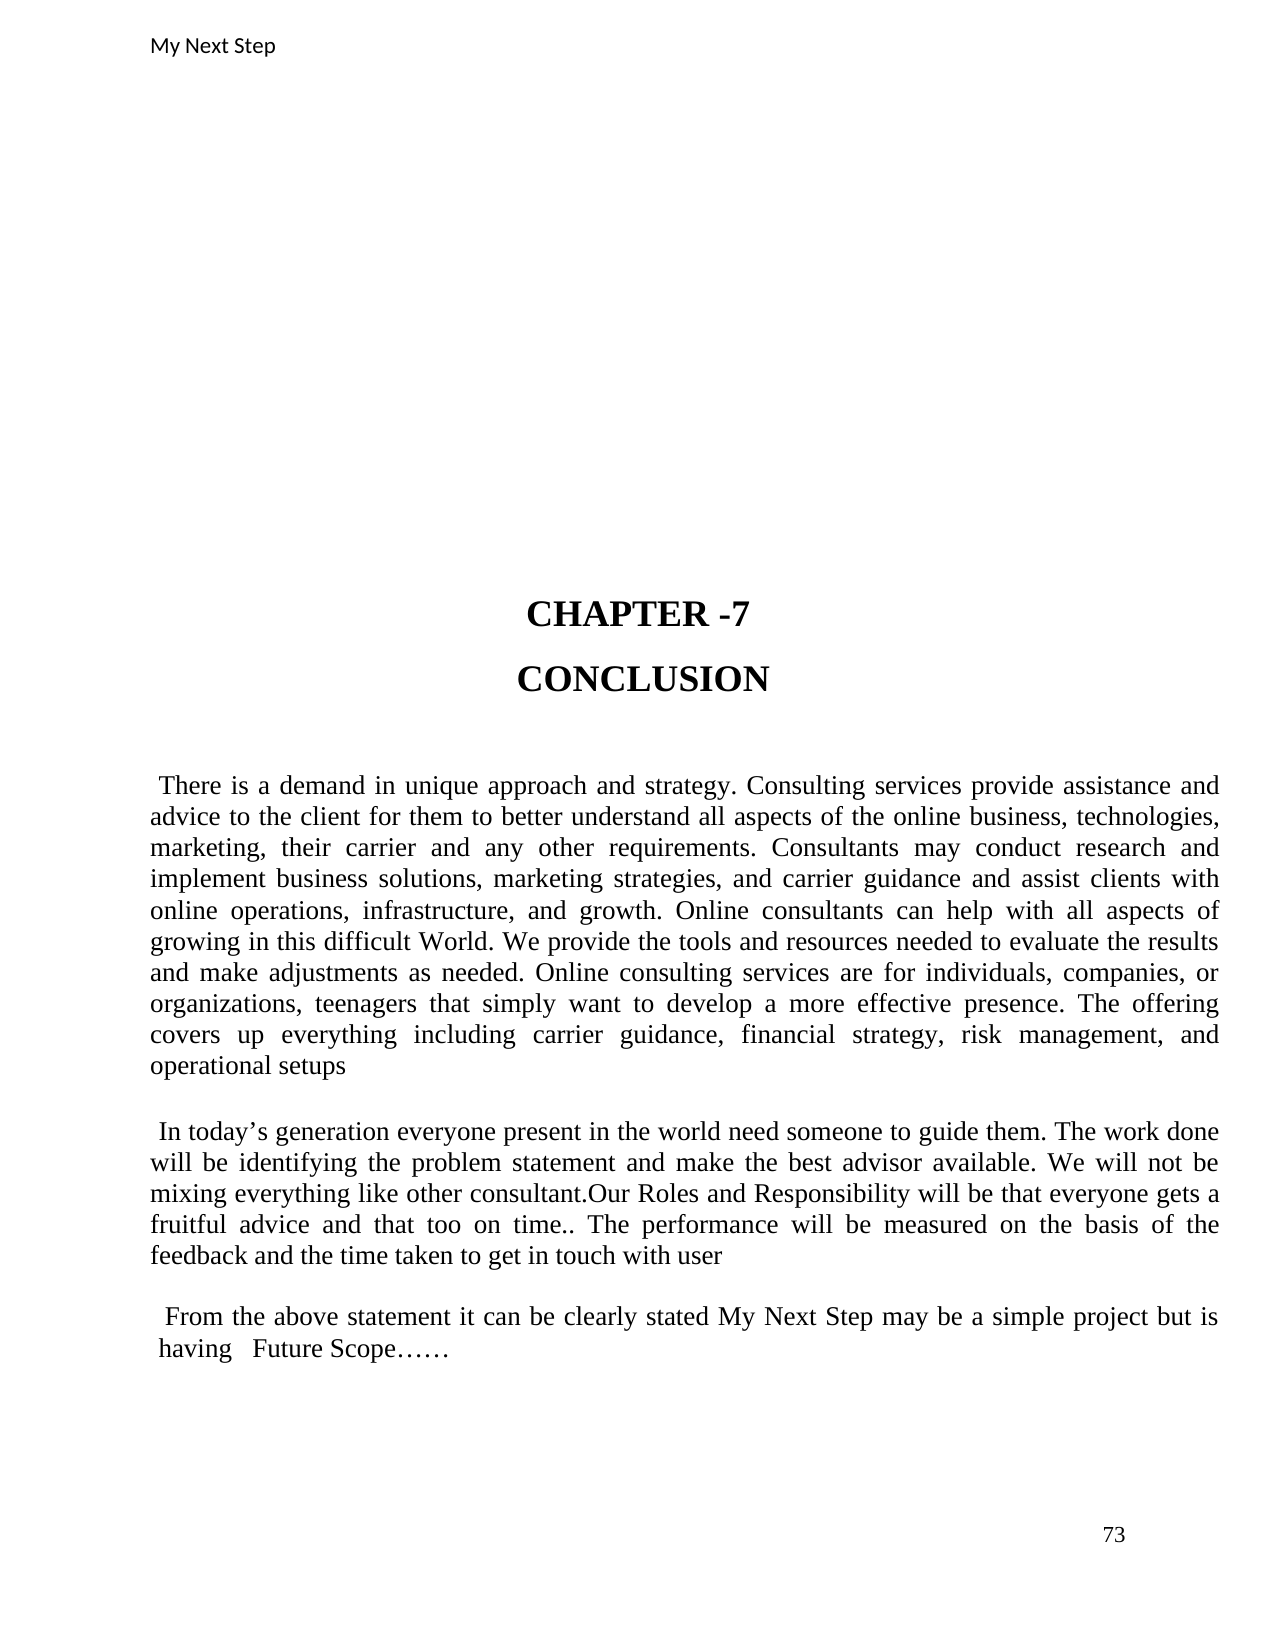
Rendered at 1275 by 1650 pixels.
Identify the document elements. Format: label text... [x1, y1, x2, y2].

text CHAPTER -7 CONCLUSION [505, 592, 770, 700]
text In today’s generation everyone present in the world need someone to guide them. The work done will be identifying the problem statement and make the best advisor available. We will not be mixing everything like other consultant.Our Roles and Responsibility will be that everyone gets a fruitful advice and that too on time.. The performance will be measured on the basis of the feedback and the time taken to get in touch with user [150, 1115, 1221, 1271]
text There is a demand in unique approach and strategy. Consulting services provide assistance and advice to the client for them to better understand all aspects of the online business, technologies, marketing, their carrier and any other requirements. Consultants may conduct research and implement business solutions, marketing strategies, and carrier guidance and assist clients with online operations, infrastructure, and growth. Online consultants can help with all aspects of growing in this difficult World. We provide the tools and resources needed to evaluate the results and make adjustments as needed. Online consulting services are for individuals, companies, or organizations, teenagers that simply want to develop a more effective presence. The offering covers up everything including carrier guidance, financial strategy, risk management, and operational setups [150, 769, 1221, 1081]
text From the above statement it can be clearly stated My Next Step may be a simple project but is having Future Scope…… [158, 1301, 1221, 1363]
